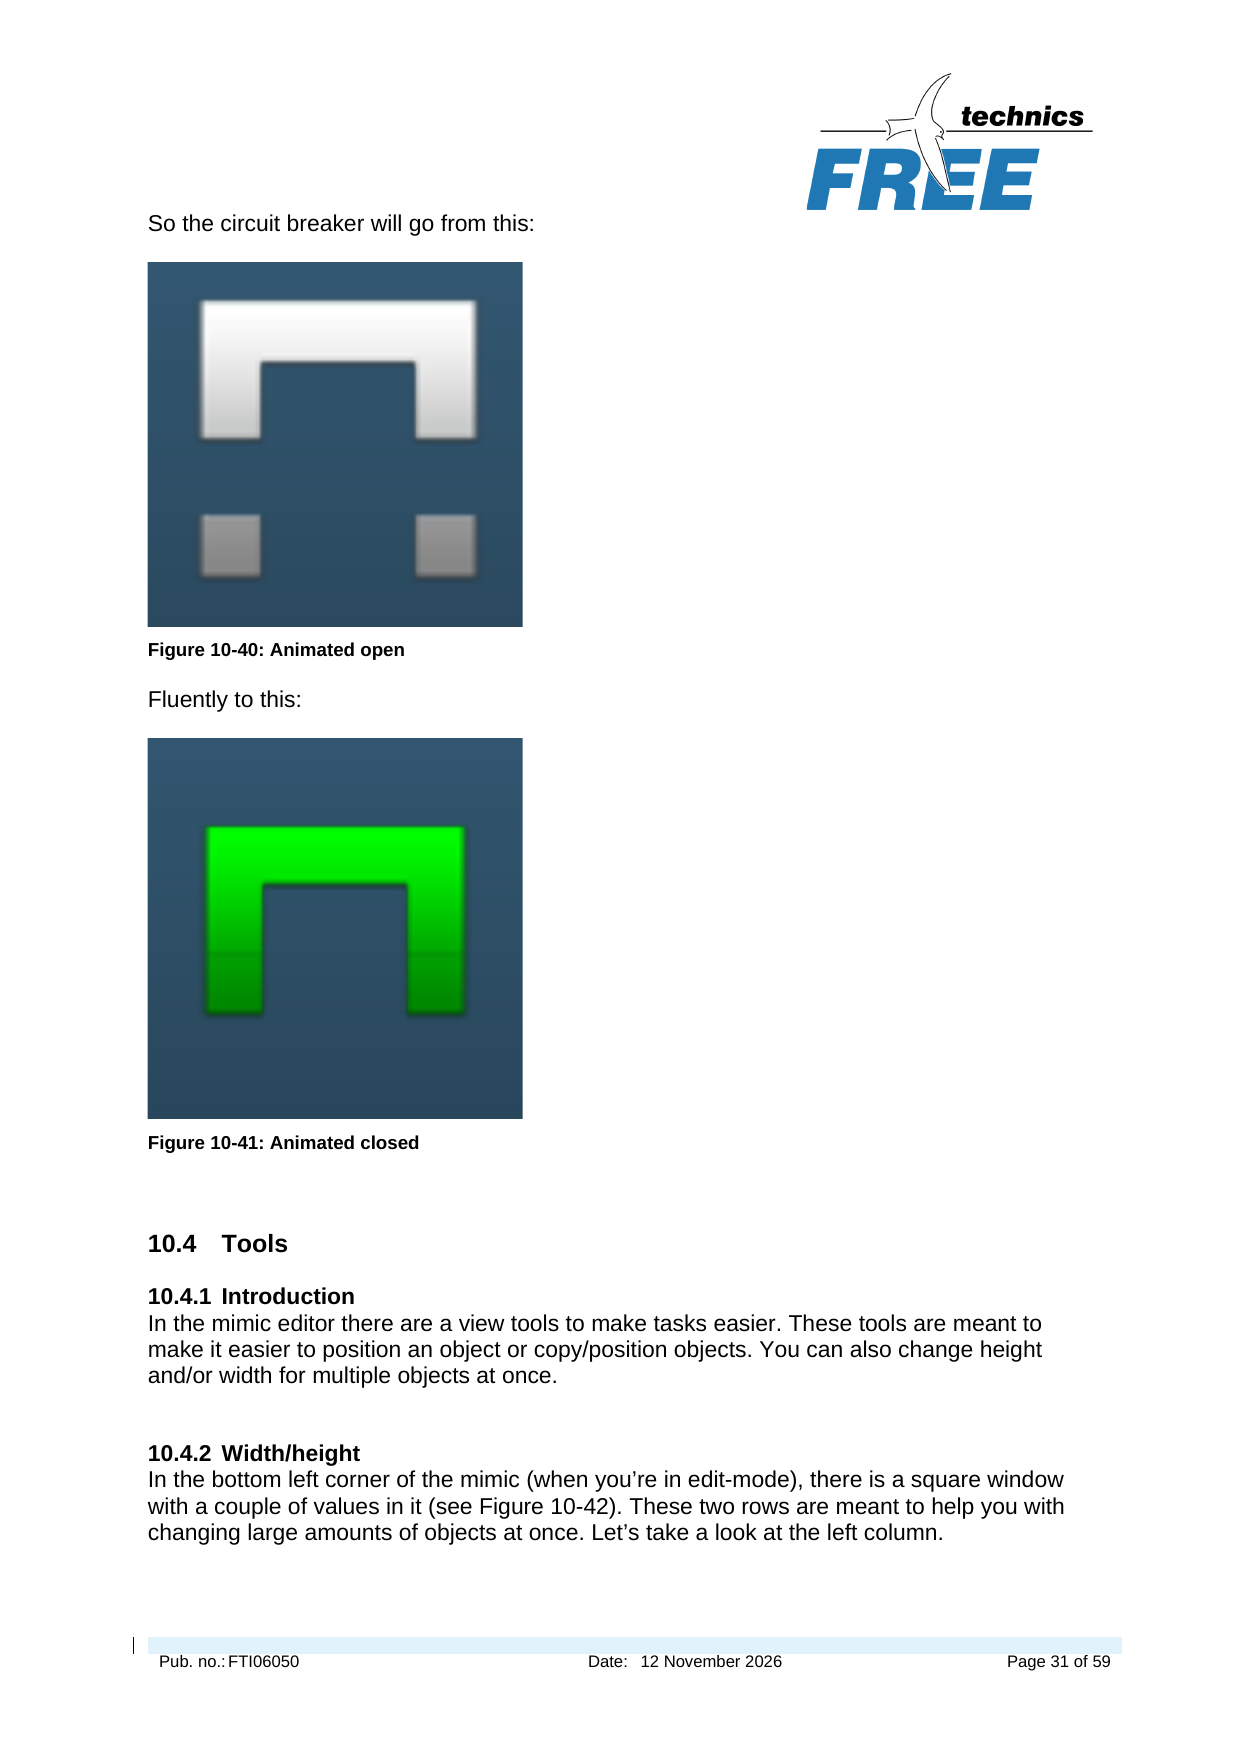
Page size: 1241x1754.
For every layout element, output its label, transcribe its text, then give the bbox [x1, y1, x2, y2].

picture [147, 262, 523, 627]
subtitle Introduction [148, 1283, 1093, 1309]
text In the mimic editor there are a view tools to make tasks easier. These tools are meant to make it easier to position an object or copy/position objects. You can also change height and/or width for multiple objects at once. [148, 1309, 1093, 1389]
text So the circuit breaker will go from this: [148, 210, 1093, 236]
subtitle Tools [148, 1229, 1093, 1258]
text Fluently to this: [148, 686, 1093, 712]
subtitle Width/height [148, 1440, 1093, 1466]
picture [806, 73, 1093, 210]
picture [147, 738, 523, 1119]
